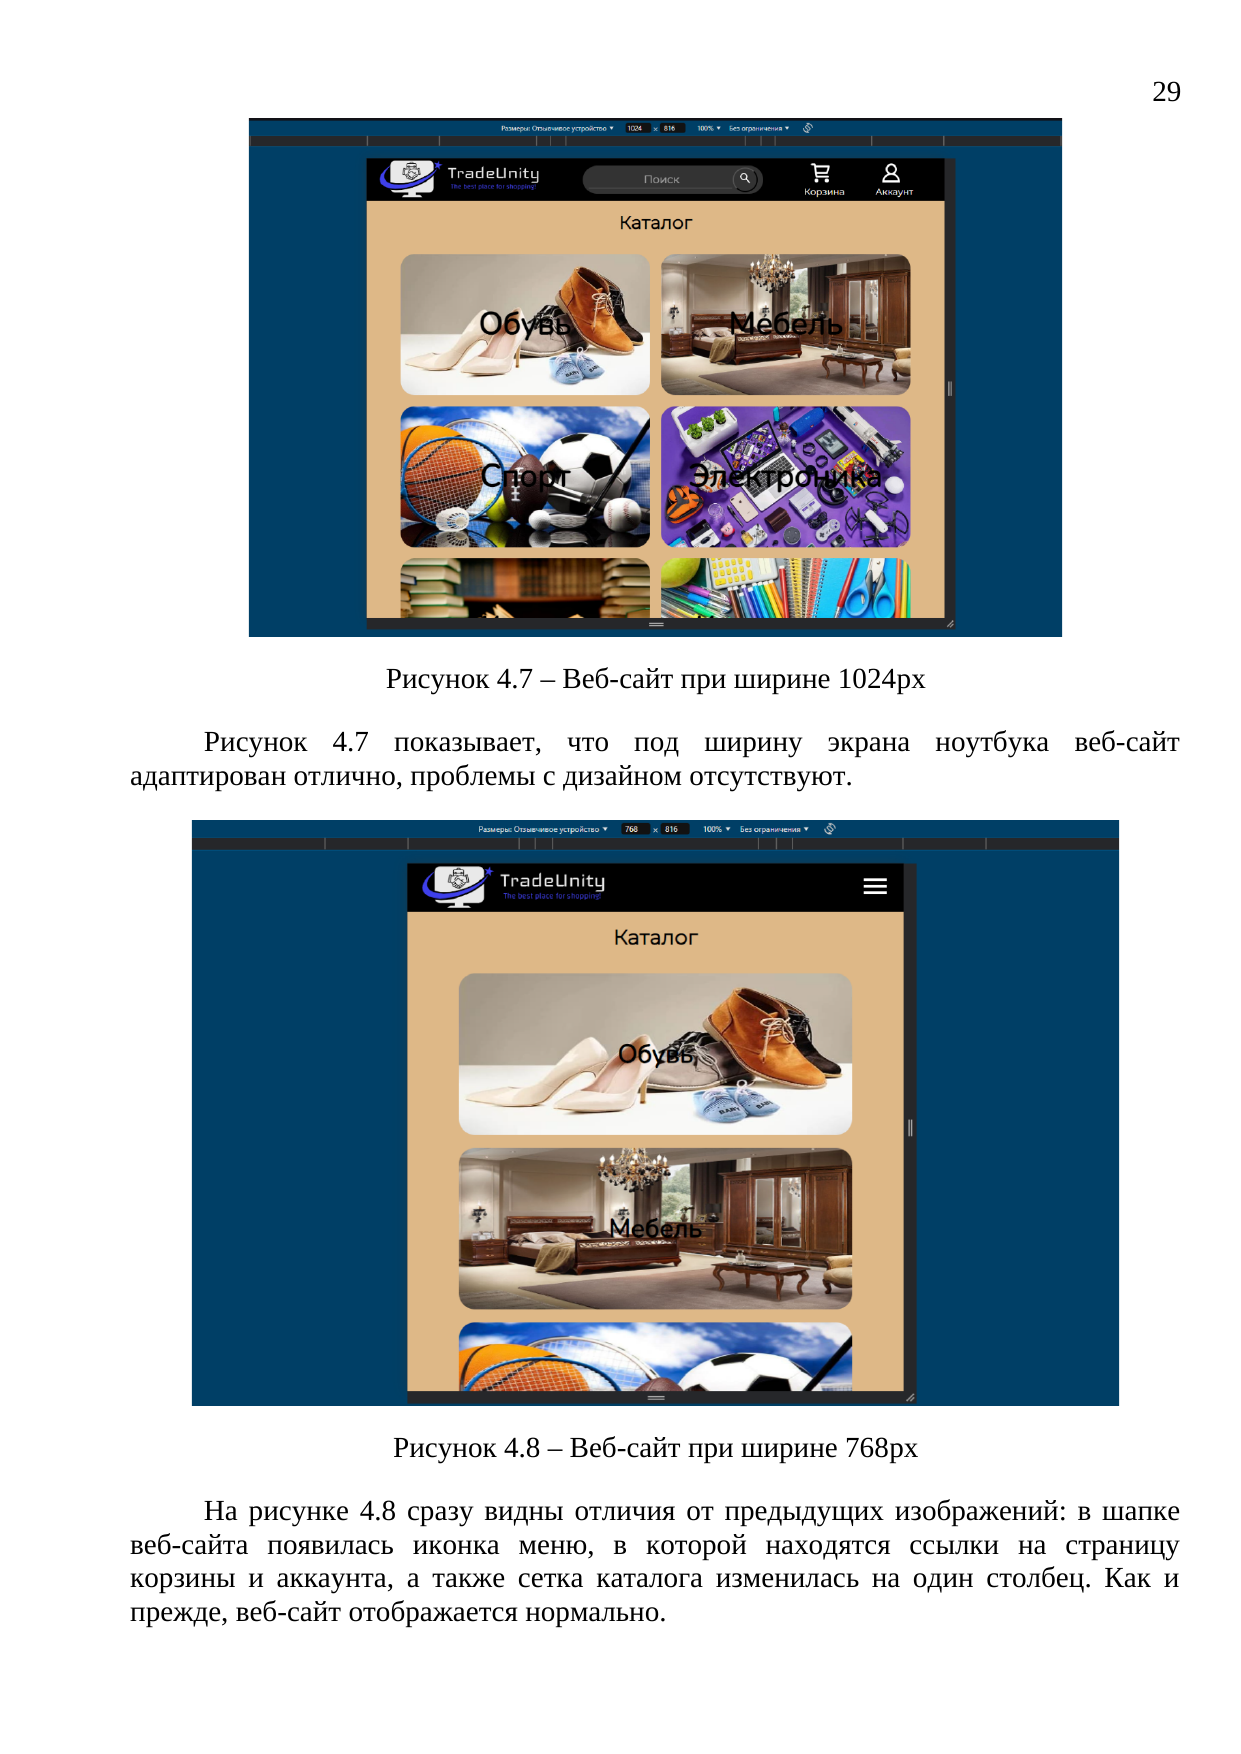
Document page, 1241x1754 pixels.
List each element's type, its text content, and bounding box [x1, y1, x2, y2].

text Рисунок 4.7 – Веб-сайт при ширине 1024px [130, 661, 1181, 695]
text Рисунок 4.7 показывает, что под ширину экрана ноутбука веб-сайт адаптирован отлично, проблемы с дизайном отсутствуют. [130, 724, 1181, 791]
text Рисунок 4.8 – Веб-сайт при ширине 768px [130, 1431, 1181, 1464]
text На рисунке 4.8 сразу видны отличия от предыдущих изображений: в шапке веб-сайта появилась иконка меню, в которой находятся ссылки на страницу корзины и аккаунта, а также сетка каталога изменилась на один столбец. Как и прежде, веб-сайт отображается нормально. [130, 1493, 1181, 1627]
picture [248, 118, 1063, 637]
picture [191, 820, 1120, 1406]
